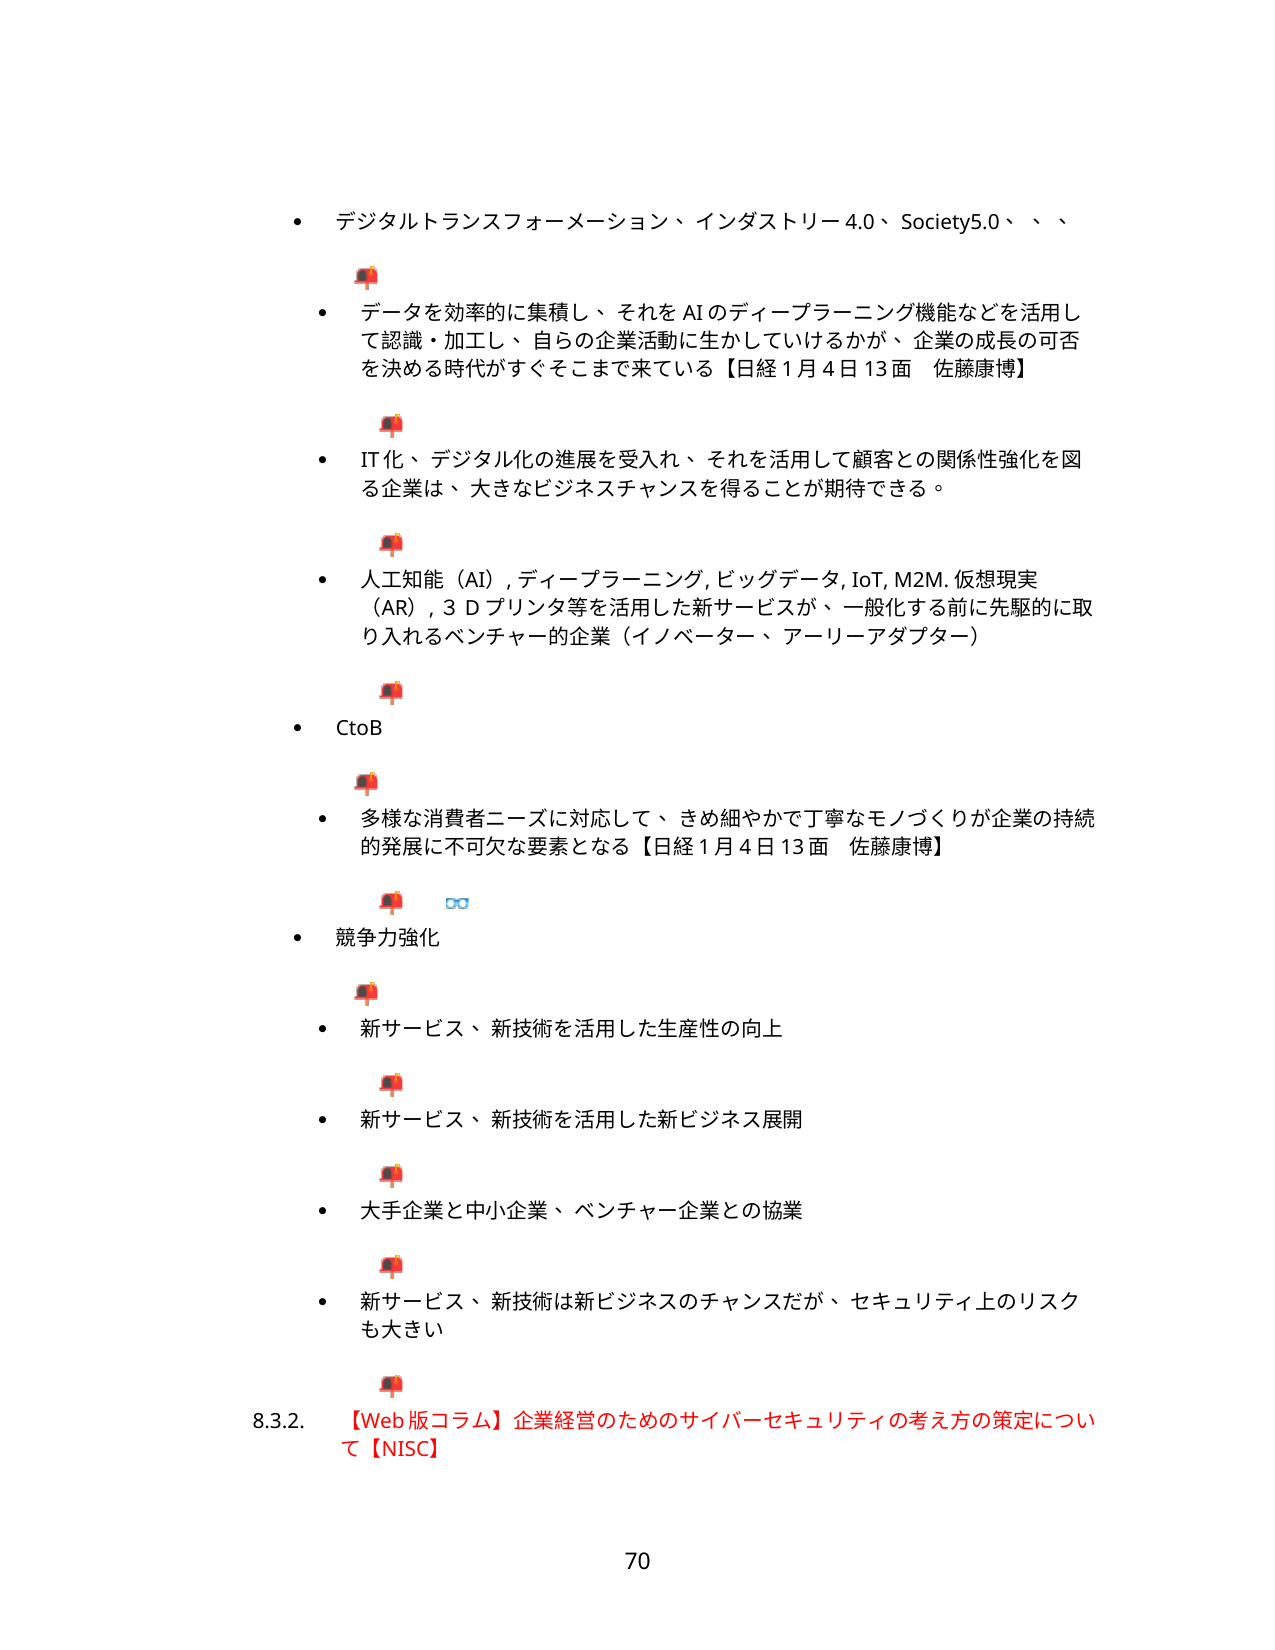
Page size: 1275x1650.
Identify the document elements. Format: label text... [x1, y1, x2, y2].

picture [379, 1073, 403, 1097]
picture [379, 891, 403, 915]
picture [379, 414, 403, 438]
list 新サービス、 新技術は新ビジネスのチャンスだが、 セキュリティ上のリスクも大きい [319, 1287, 1098, 1344]
list CtoB [294, 713, 1098, 741]
list 新サービス、 新技術を活用した生産性の向上 [319, 1014, 1098, 1042]
picture [354, 982, 378, 1006]
list 競争力強化 [294, 923, 1098, 951]
picture [354, 266, 378, 290]
list データを効率的に集積し、 それをAIのディープラーニング機能などを活用して認識・加工し、 自らの企業活動に生かしていけるかが、 企業の成長の可否を決める時代がすぐそこまで来ている【日経1月4日13面 佐藤康博】 [319, 298, 1098, 383]
picture [379, 681, 403, 705]
picture [354, 772, 378, 796]
picture [379, 1375, 403, 1398]
list デジタルトランスフォーメーション、 インダストリー4.0、 Society5.0、 、 、 [294, 207, 1098, 235]
list 新サービス、 新技術を活用した新ビジネス展開 [319, 1105, 1098, 1133]
list 人工知能（AI）, ディープラーニング, ビッグデータ, IoT, M2M. 仮想現実（AR）, ３Dプリンタ等を活用した新サービスが、 一般化する前に先駆的に取り入れるベンチャー的企業（イノベーター、 アーリーアダプター） [319, 565, 1098, 650]
list 大手企業と中小企業、 ベンチャー企業との協業 [319, 1196, 1098, 1224]
list IT化、 デジタル化の進展を受入れ、 それを活用して顧客との関係性強化を図る企業は、 大きなビジネスチャンスを得ることが期待できる。 [319, 446, 1098, 502]
picture [379, 1255, 403, 1279]
picture [379, 1164, 403, 1188]
picture [446, 891, 469, 915]
picture [379, 533, 403, 557]
list 【Web版コラム】企業経営のためのサイバーセキュリティの考え方の策定について【NISC】 [252, 1406, 1098, 1463]
list 多様な消費者ニーズに対応して、 きめ細やかで丁寧なモノづくりが企業の持続的発展に不可欠な要素となる【日経1月4日13面 佐藤康博】 [319, 804, 1098, 861]
